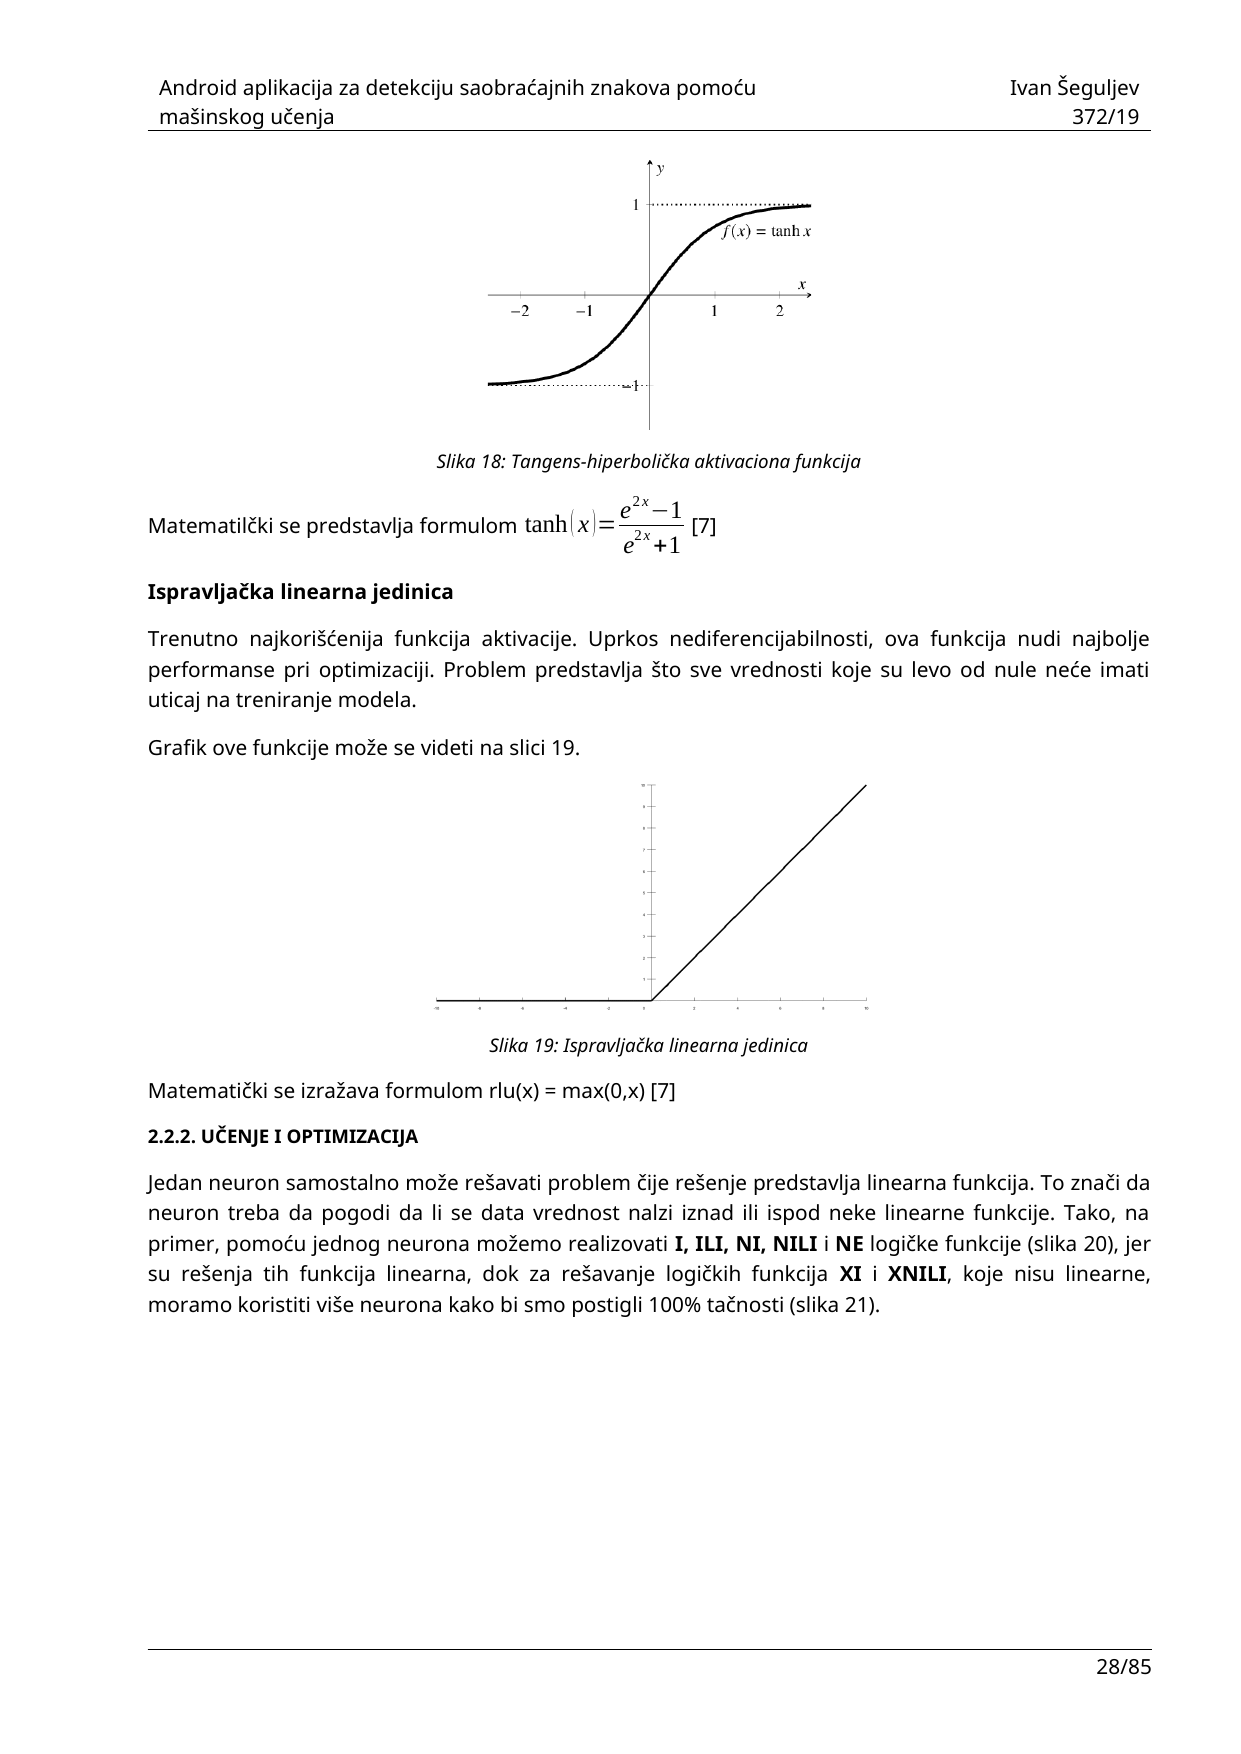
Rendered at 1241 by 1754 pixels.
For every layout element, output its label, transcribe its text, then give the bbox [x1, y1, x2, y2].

picture [430, 780, 870, 1014]
text Matematilčki se predstavlja formulom [7] [148, 492, 1152, 558]
text Grafik ove funkcije može se videti na slici 19. [148, 733, 1152, 761]
text Ispravljačka linearna jedinica [148, 577, 1152, 606]
subtitle Slika 19: Ispravljačka linearna jedinica [148, 1032, 1152, 1058]
text Jedan neuron samostalno može rešavati problem čije rešenje predstavlja linearna funkcija. To znači da neuron treba da pogodi da li se data vrednost nalzi iznad ili ispod neke linearne funkcije. Tako, na primer, pomoću jednog neurona možemo realizovati I, ILI, NI, NILI i NE logičke funkcije (slika 20), jer su rešenja tih funkcija linearna, dok za rešavanje logičkih funkcija XI i XNILI, koje nisu linearne, moramo koristiti više neurona kako bi smo postigli 100% tačnosti (slika 21). [148, 1168, 1152, 1319]
subtitle 2.2.2. UČENJE I OPTIMIZACIJA [148, 1123, 1152, 1149]
subtitle Slika 18: Tangens-hiperbolička aktivaciona funkcija [148, 448, 1152, 473]
text Matematički se izražava formulom rlu(x) = max(0,x) [7] [148, 1076, 1152, 1105]
text Trenutno najkorišćenija funkcija aktivacije. Uprkos nediferencijabilnosti, ova funkcija nudi najbolje performanse pri optimizaciji. Problem predstavlja što sve vrednosti koje su levo od nule neće imati uticaj na treniranje modela. [148, 624, 1152, 714]
picture [487, 160, 812, 430]
